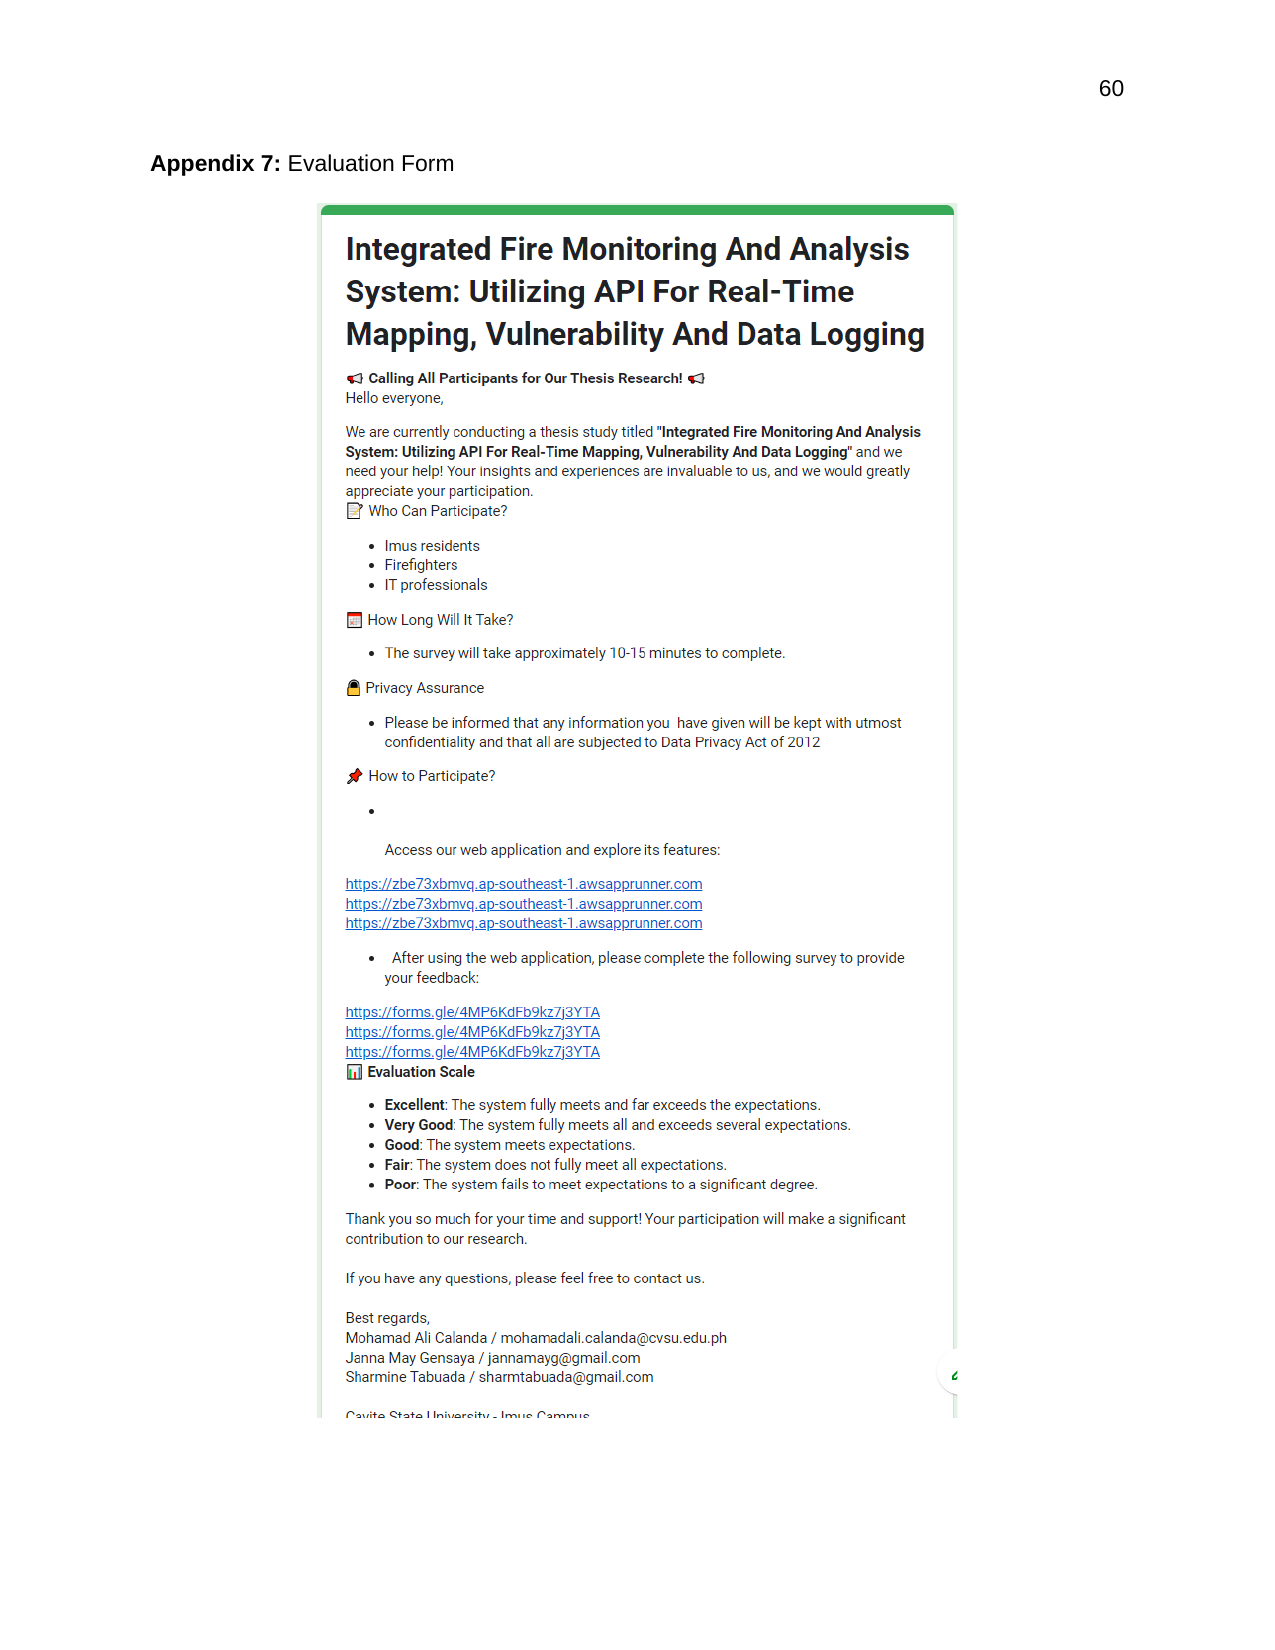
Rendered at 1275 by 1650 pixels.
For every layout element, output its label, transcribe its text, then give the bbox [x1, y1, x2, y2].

text Appendix 7: Evaluation Form [150, 150, 1124, 176]
picture [316, 203, 958, 1418]
